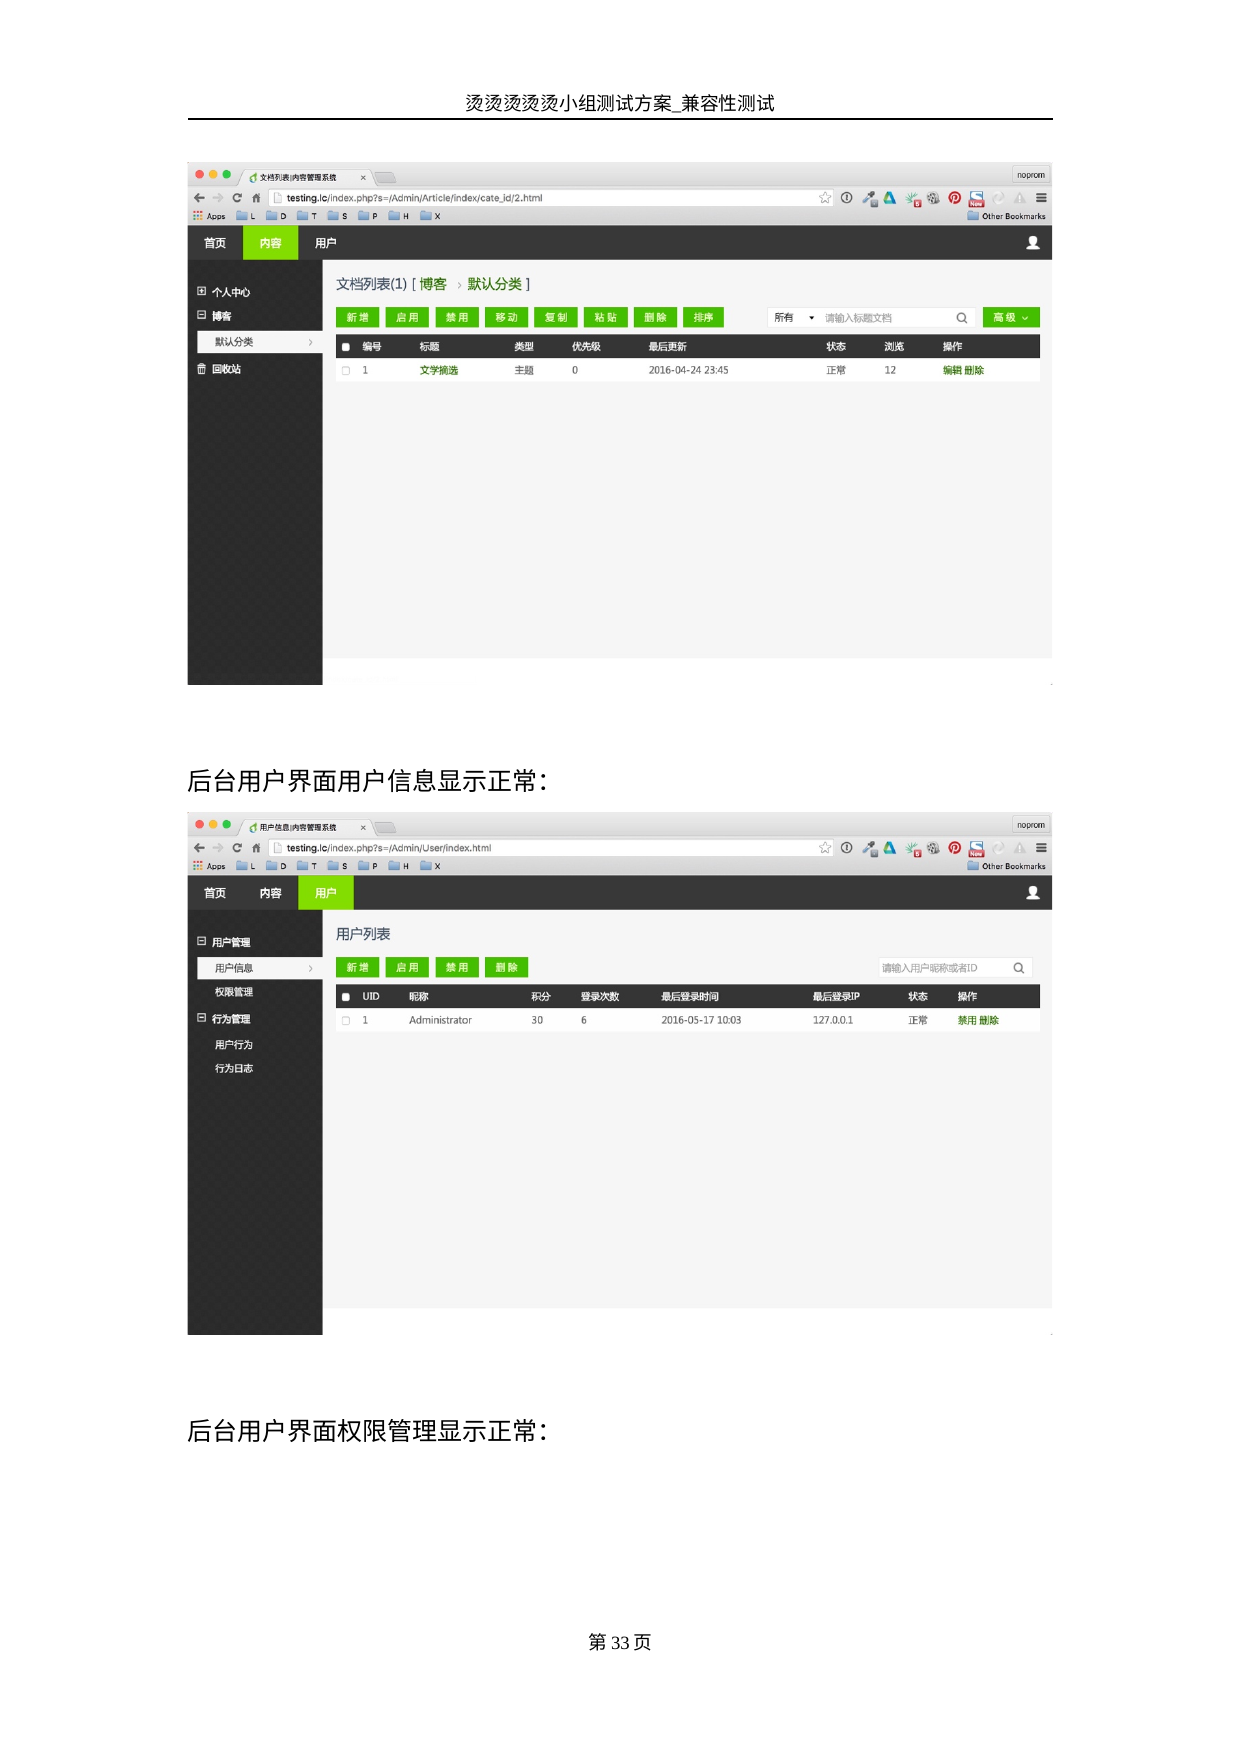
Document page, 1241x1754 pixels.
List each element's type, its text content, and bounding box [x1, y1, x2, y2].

picture [187, 162, 1053, 685]
text 后台用户界面用户信息显示正常： [187, 747, 1053, 812]
picture [187, 812, 1053, 1335]
text 后台用户界面权限管理显示正常： [187, 1397, 1053, 1462]
